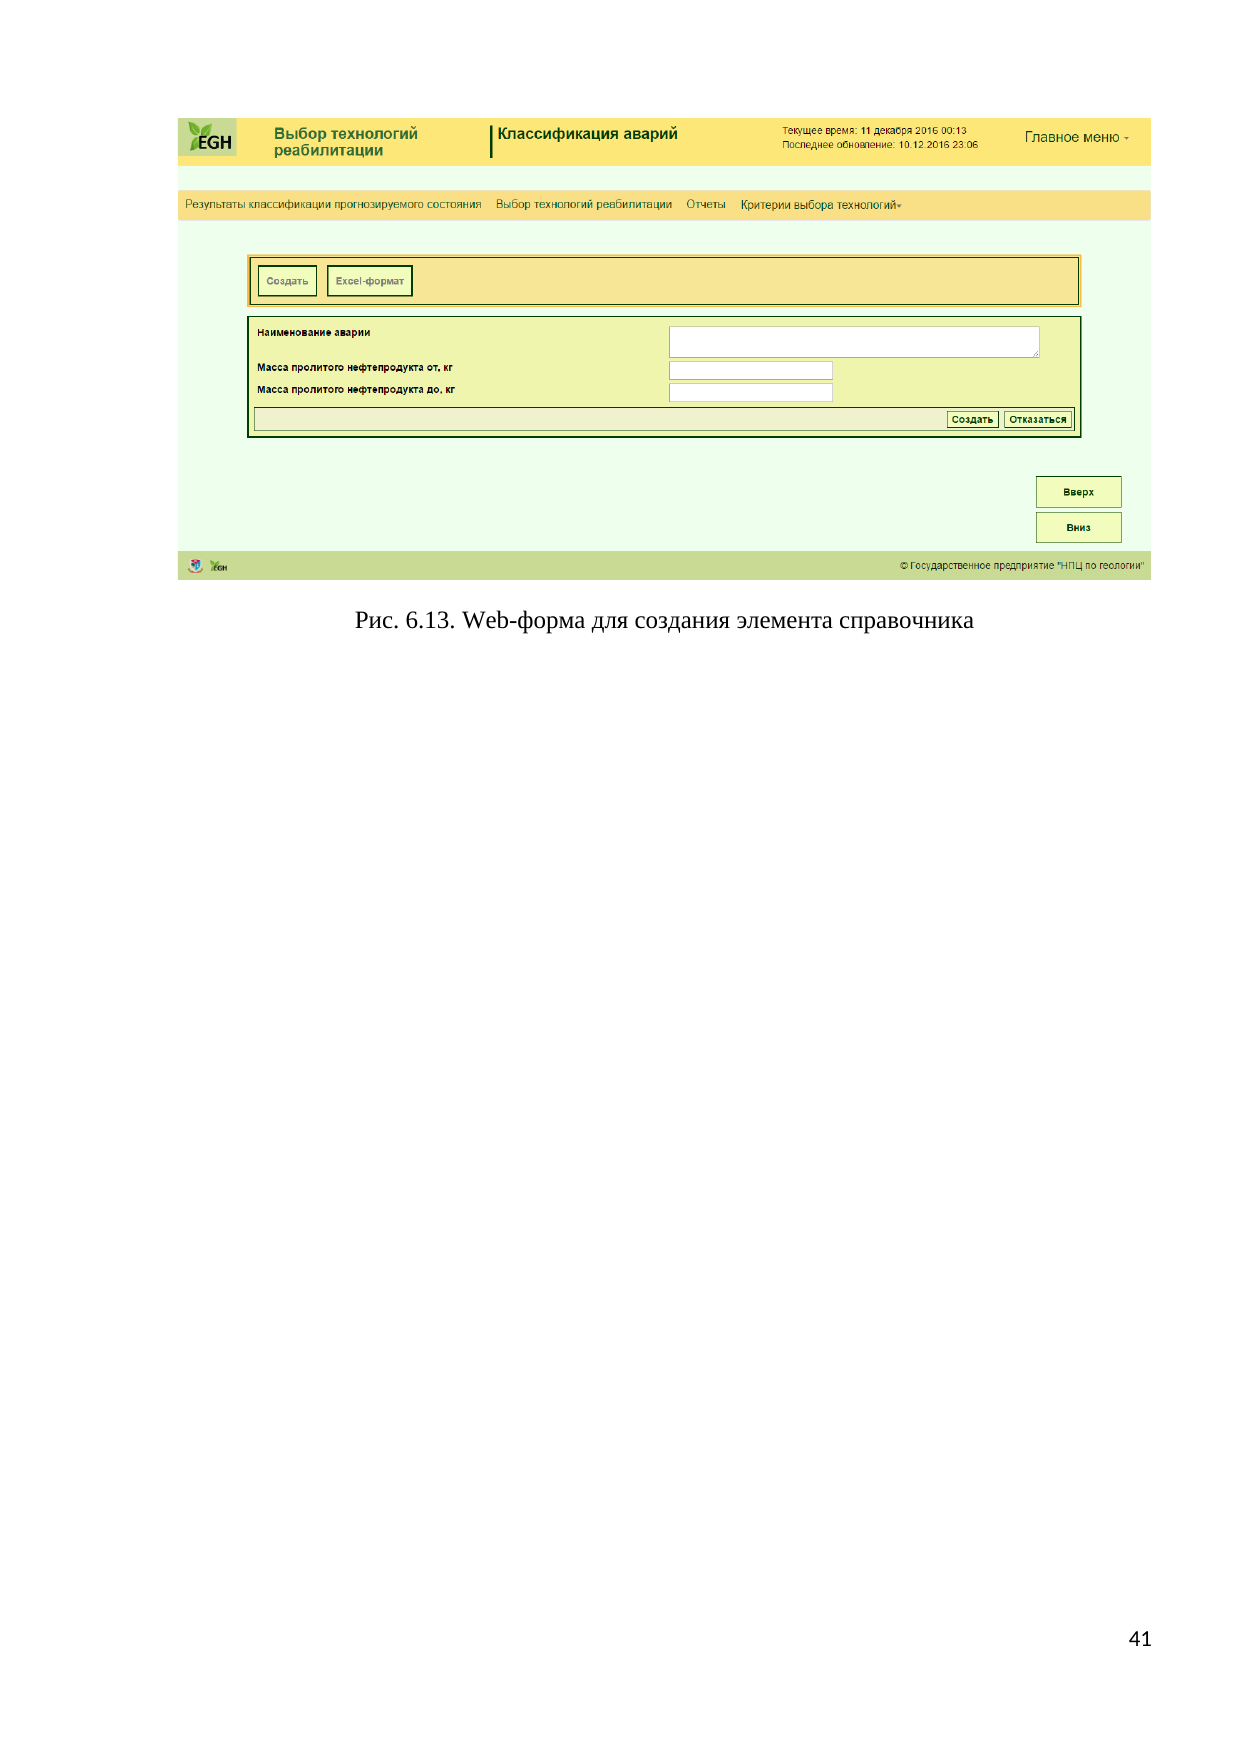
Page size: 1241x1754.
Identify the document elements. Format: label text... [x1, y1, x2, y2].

picture [177, 118, 1151, 580]
text Рис. 6.13. Web-форма для создания элемента справочника [177, 605, 1152, 634]
